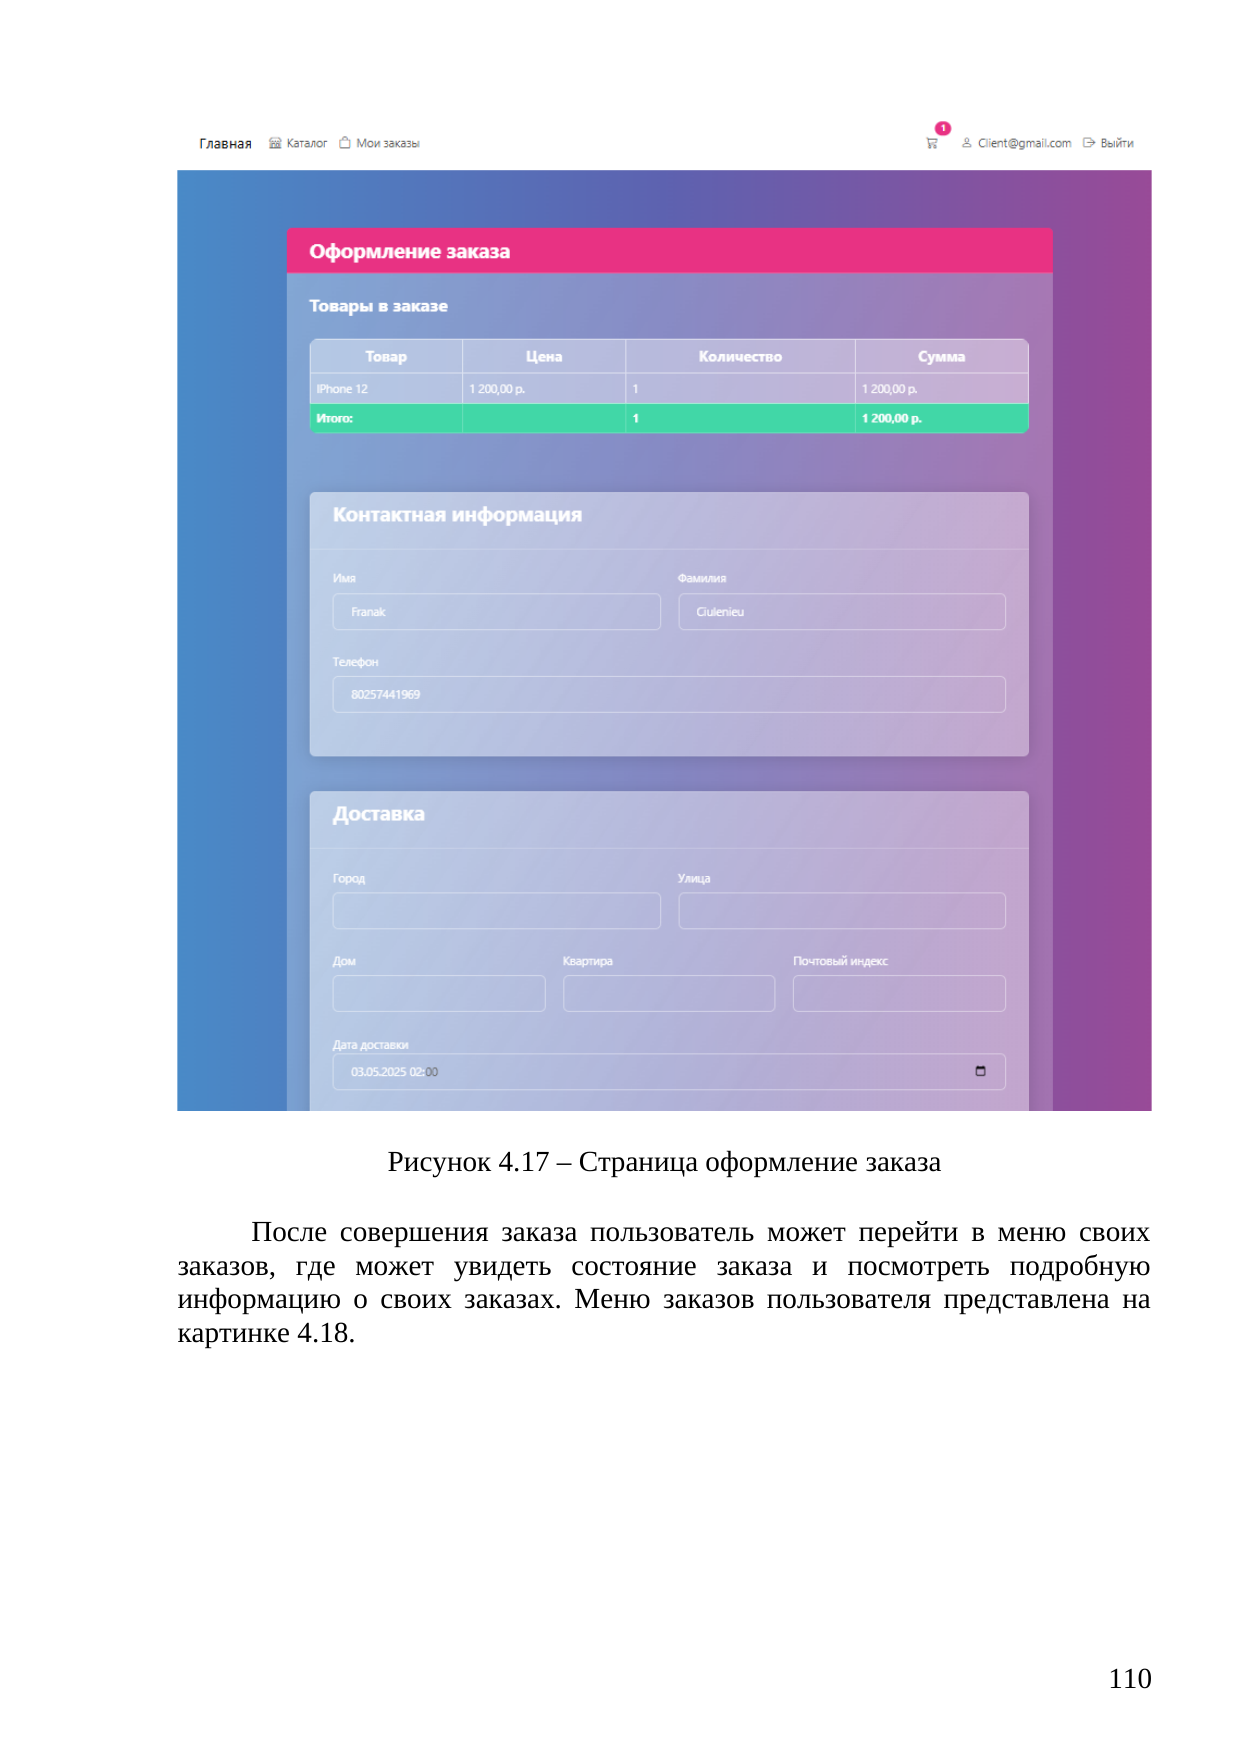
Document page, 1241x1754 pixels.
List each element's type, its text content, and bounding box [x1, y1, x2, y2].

picture [177, 118, 1152, 1111]
text После совершения заказа пользователь может перейти в меню своих заказов, где может увидеть состояние заказа и посмотреть подробную информацию о своих заказах. Меню заказов пользователя представлена на картинке 4.18. [177, 1214, 1152, 1348]
text Рисунок 4.17 – Страница оформление заказа [177, 1144, 1152, 1178]
